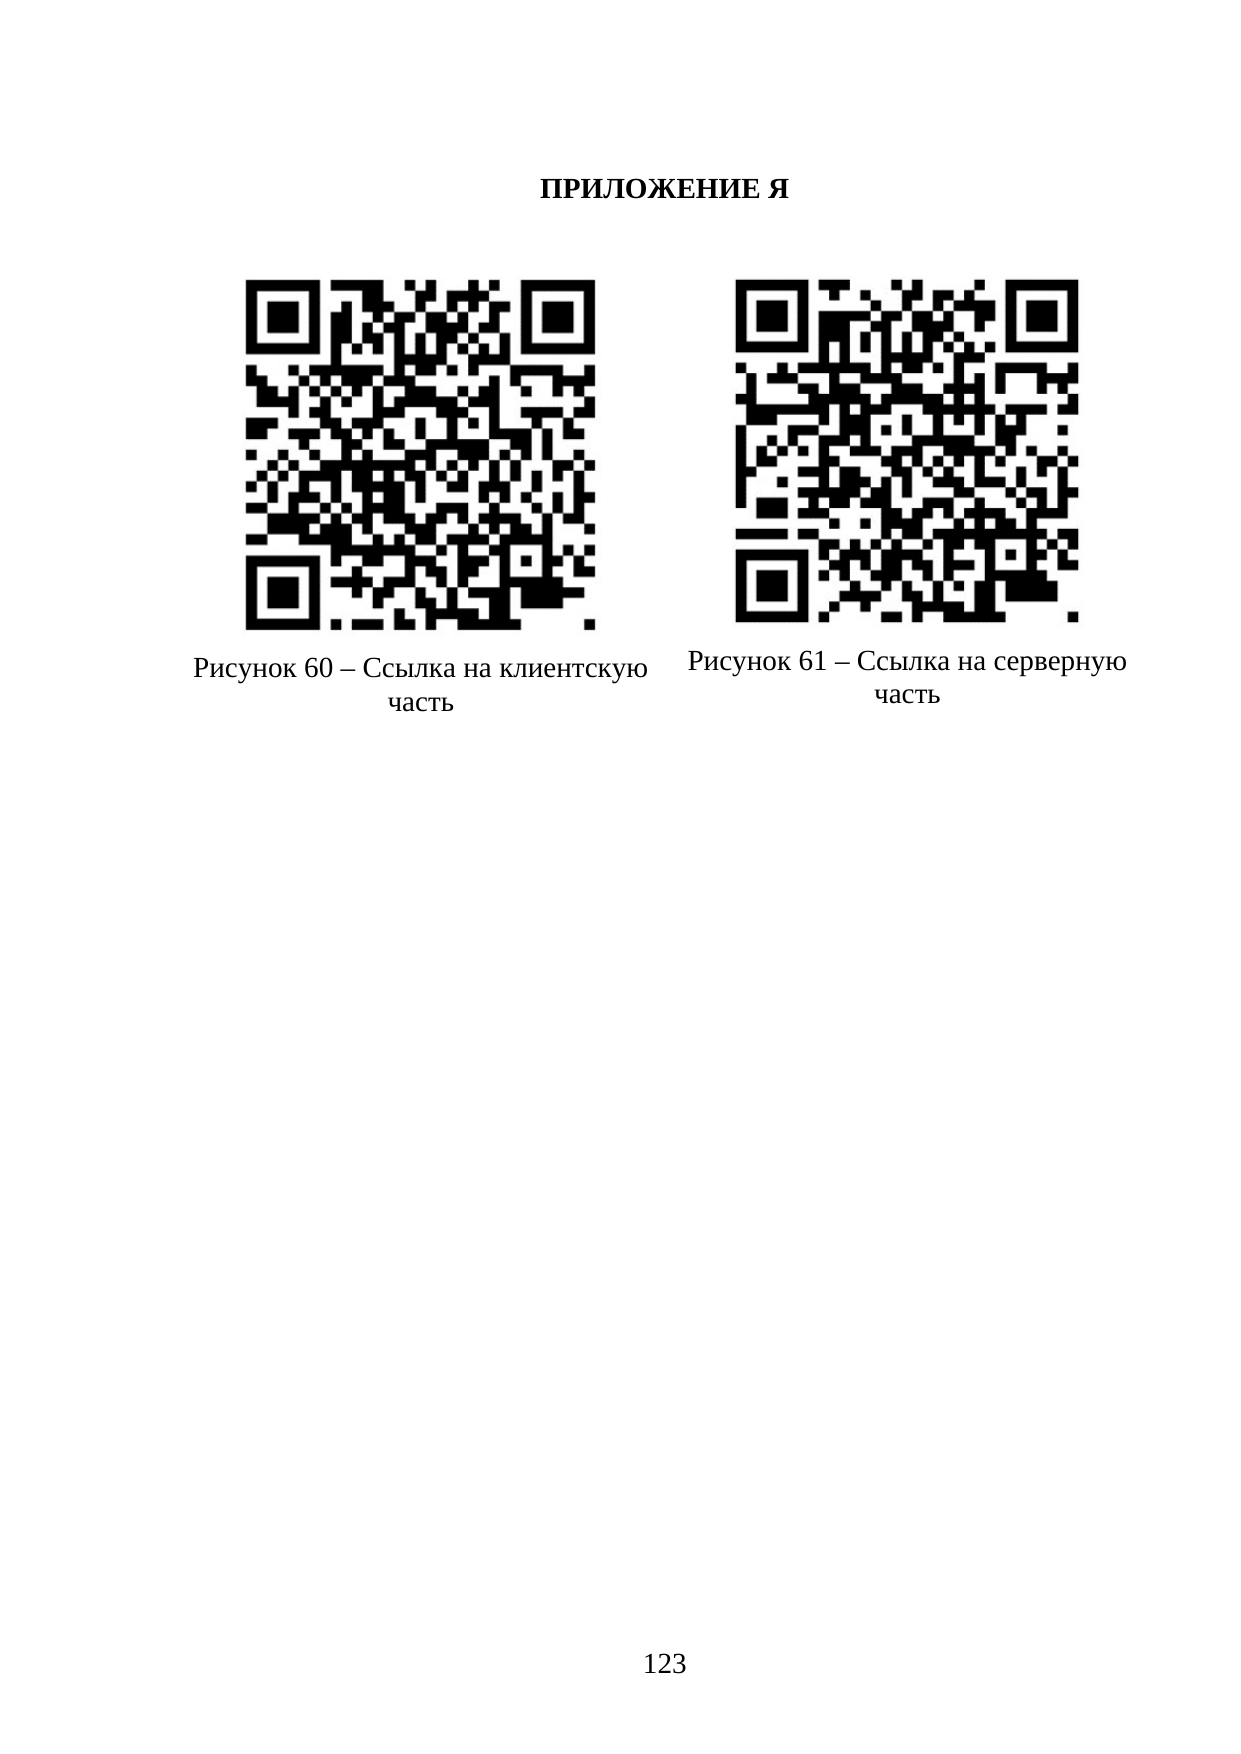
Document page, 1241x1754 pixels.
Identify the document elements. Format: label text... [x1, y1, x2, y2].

picture [225, 260, 616, 651]
picture [715, 260, 1099, 643]
table_header Рисунок 61 – Ссылка на серверную часть [664, 260, 1151, 738]
subtitle ПРИЛОЖЕНИЕ Я [177, 171, 1152, 204]
table_header Рисунок 60 – Ссылка на клиентскую часть [177, 260, 664, 738]
